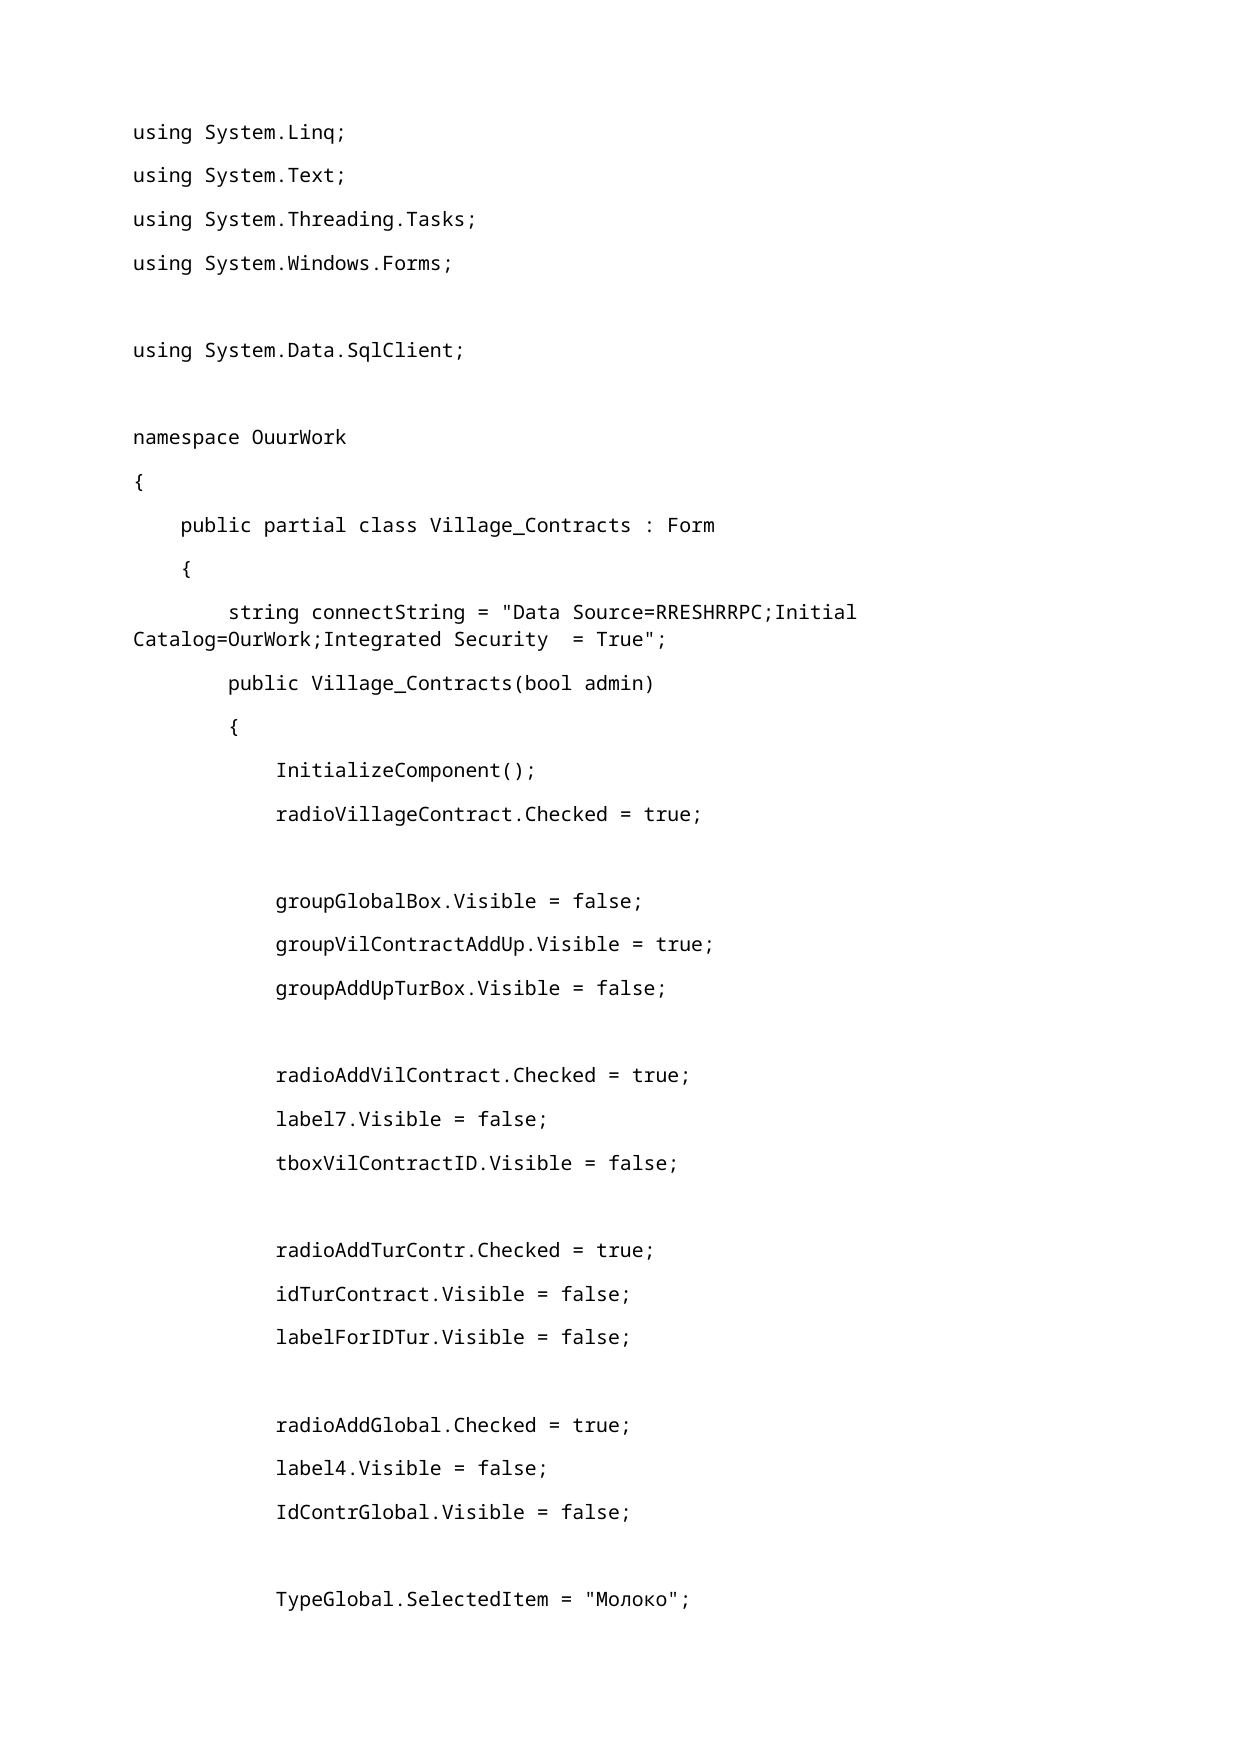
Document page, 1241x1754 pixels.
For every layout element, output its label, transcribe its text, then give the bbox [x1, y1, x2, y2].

text using System.Text; [133, 162, 1152, 189]
text { [133, 554, 1152, 582]
text namespace OuurWork [133, 424, 1152, 451]
text label7.Visible = false; [133, 1105, 1152, 1132]
text radioVillageContract.Checked = true; [133, 800, 1152, 827]
text { [133, 467, 1152, 494]
text radioAddVilContract.Checked = true; [133, 1062, 1152, 1089]
text idTurContract.Visible = false; [133, 1280, 1152, 1307]
text using System.Windows.Forms; [133, 249, 1152, 276]
text tboxVilContractID.Visible = false; [133, 1149, 1152, 1176]
text IdContrGlobal.Visible = false; [133, 1498, 1152, 1525]
text radioAddGlobal.Checked = true; [133, 1411, 1152, 1438]
text InitializeComponent(); [133, 756, 1152, 783]
text using System.Threading.Tasks; [133, 205, 1152, 232]
text using System.Linq; [133, 118, 1152, 145]
text labelForIDTur.Visible = false; [133, 1323, 1152, 1351]
text groupAddUpTurBox.Visible = false; [133, 974, 1152, 1001]
text groupVilContractAddUp.Visible = true; [133, 931, 1152, 958]
text string connectString = "Data Source=RRESHRRPC;Initial Catalog=OurWork;Integrated Security = True"; [133, 598, 1152, 652]
text using System.Data.SqlClient; [133, 336, 1152, 363]
text public partial class Village_Contracts : Form [133, 511, 1152, 538]
text label4.Visible = false; [133, 1454, 1152, 1481]
text { [133, 712, 1152, 739]
text groupGlobalBox.Visible = false; [133, 887, 1152, 914]
text public Village_Contracts(bool admin) [133, 669, 1152, 696]
text TypeGlobal.SelectedItem = "Молоко"; [133, 1585, 1152, 1612]
text radioAddTurContr.Checked = true; [133, 1236, 1152, 1263]
